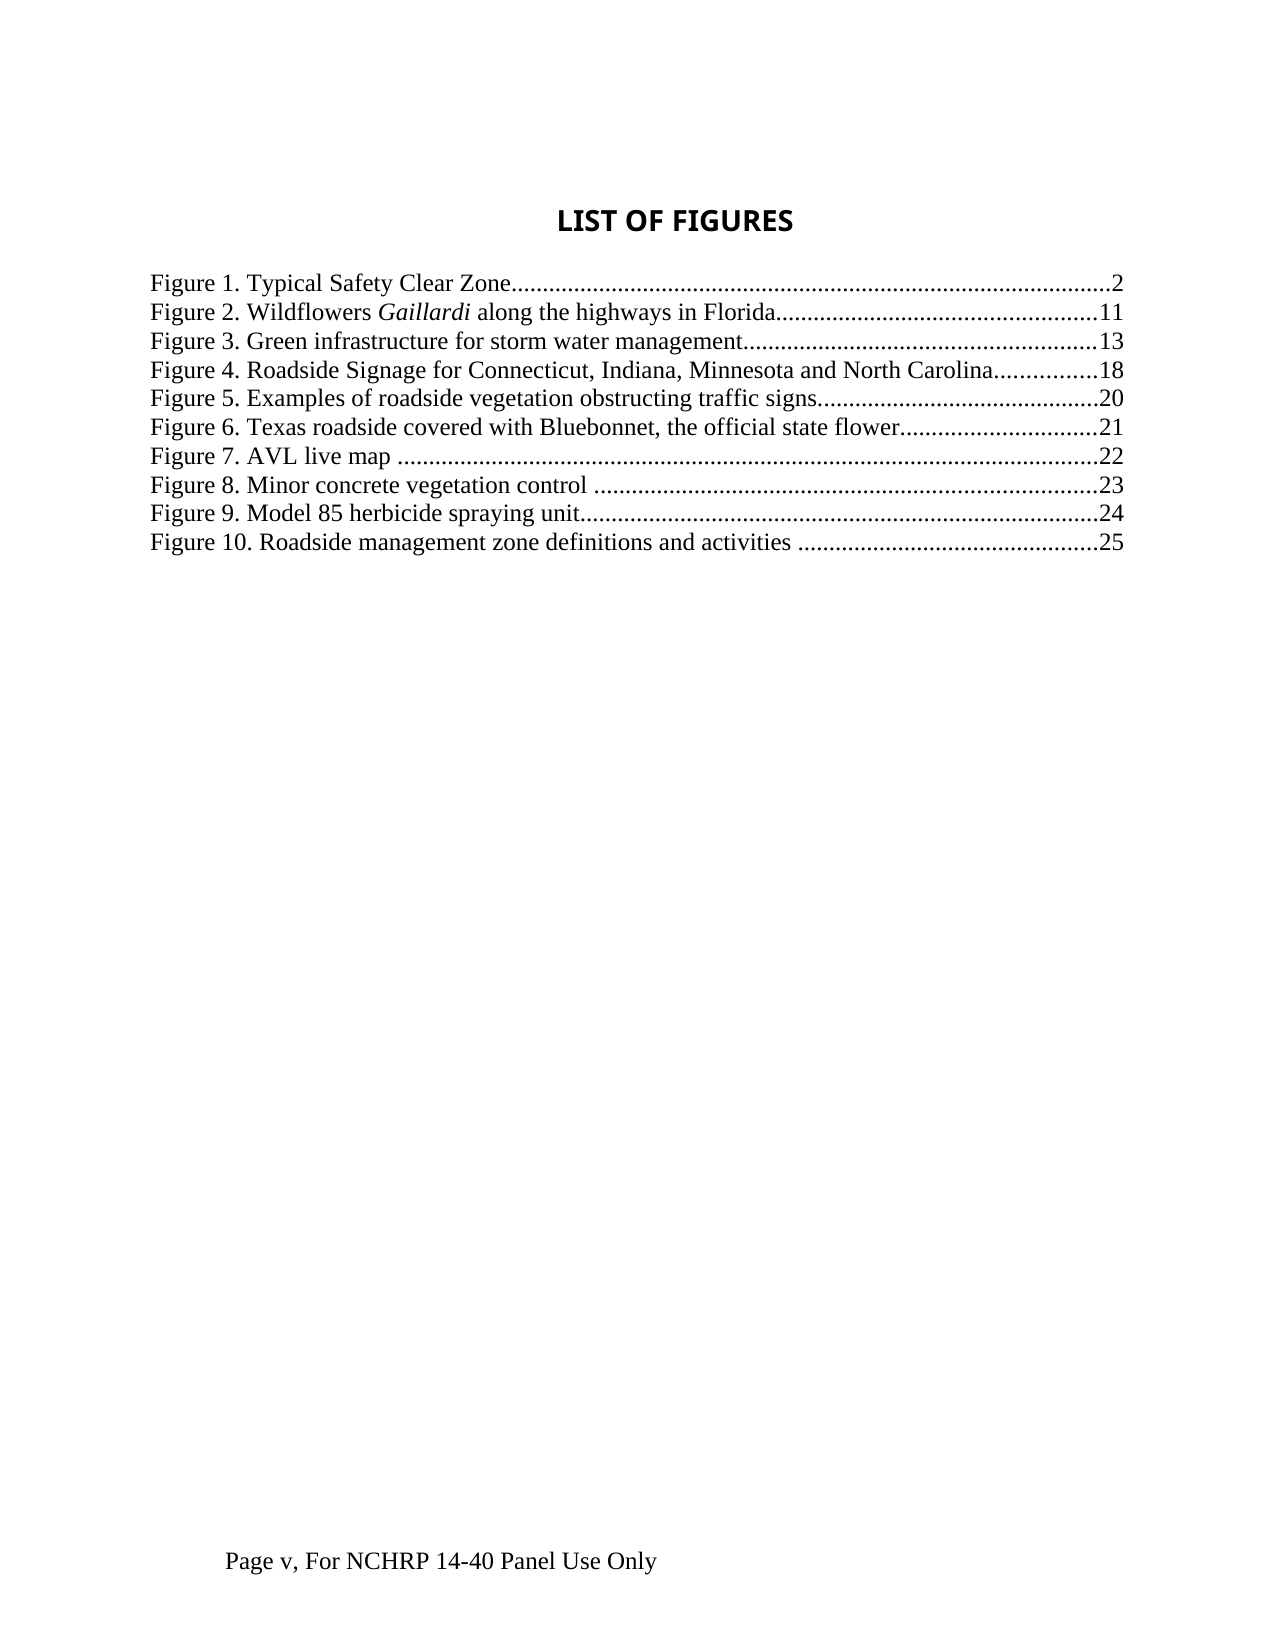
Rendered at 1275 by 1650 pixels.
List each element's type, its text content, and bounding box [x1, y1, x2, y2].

text Figure 4. Roadside Signage for Connecticut, Indiana, Minnesota and North Carolina. 18 [150, 355, 1125, 383]
text Figure 2. Wildflowers Gaillardi along the highways in Florida 11 [150, 297, 1125, 326]
text Figure 6. Texas roadside covered with Bluebonnet, the official state flower. 21 [150, 412, 1125, 441]
text Figure 9. Model 85 herbicide spraying unit. 24 [150, 498, 1125, 527]
text Figure 7. AVL live map . 22 [150, 441, 1125, 470]
text Figure 8. Minor concrete vegetation control . 23 [150, 470, 1125, 498]
text Figure 10. Roadside management zone definitions and activities 25 [150, 527, 1125, 556]
text Figure 3. Green infrastructure for storm water management 13 [150, 326, 1125, 355]
text Figure 5. Examples of roadside vegetation obstructing traffic signs. 20 [150, 383, 1125, 412]
text Figure 1. Typical Safety Clear Zone. 2 [150, 268, 1125, 297]
subtitle LIST OF FIGURES [150, 200, 1125, 240]
